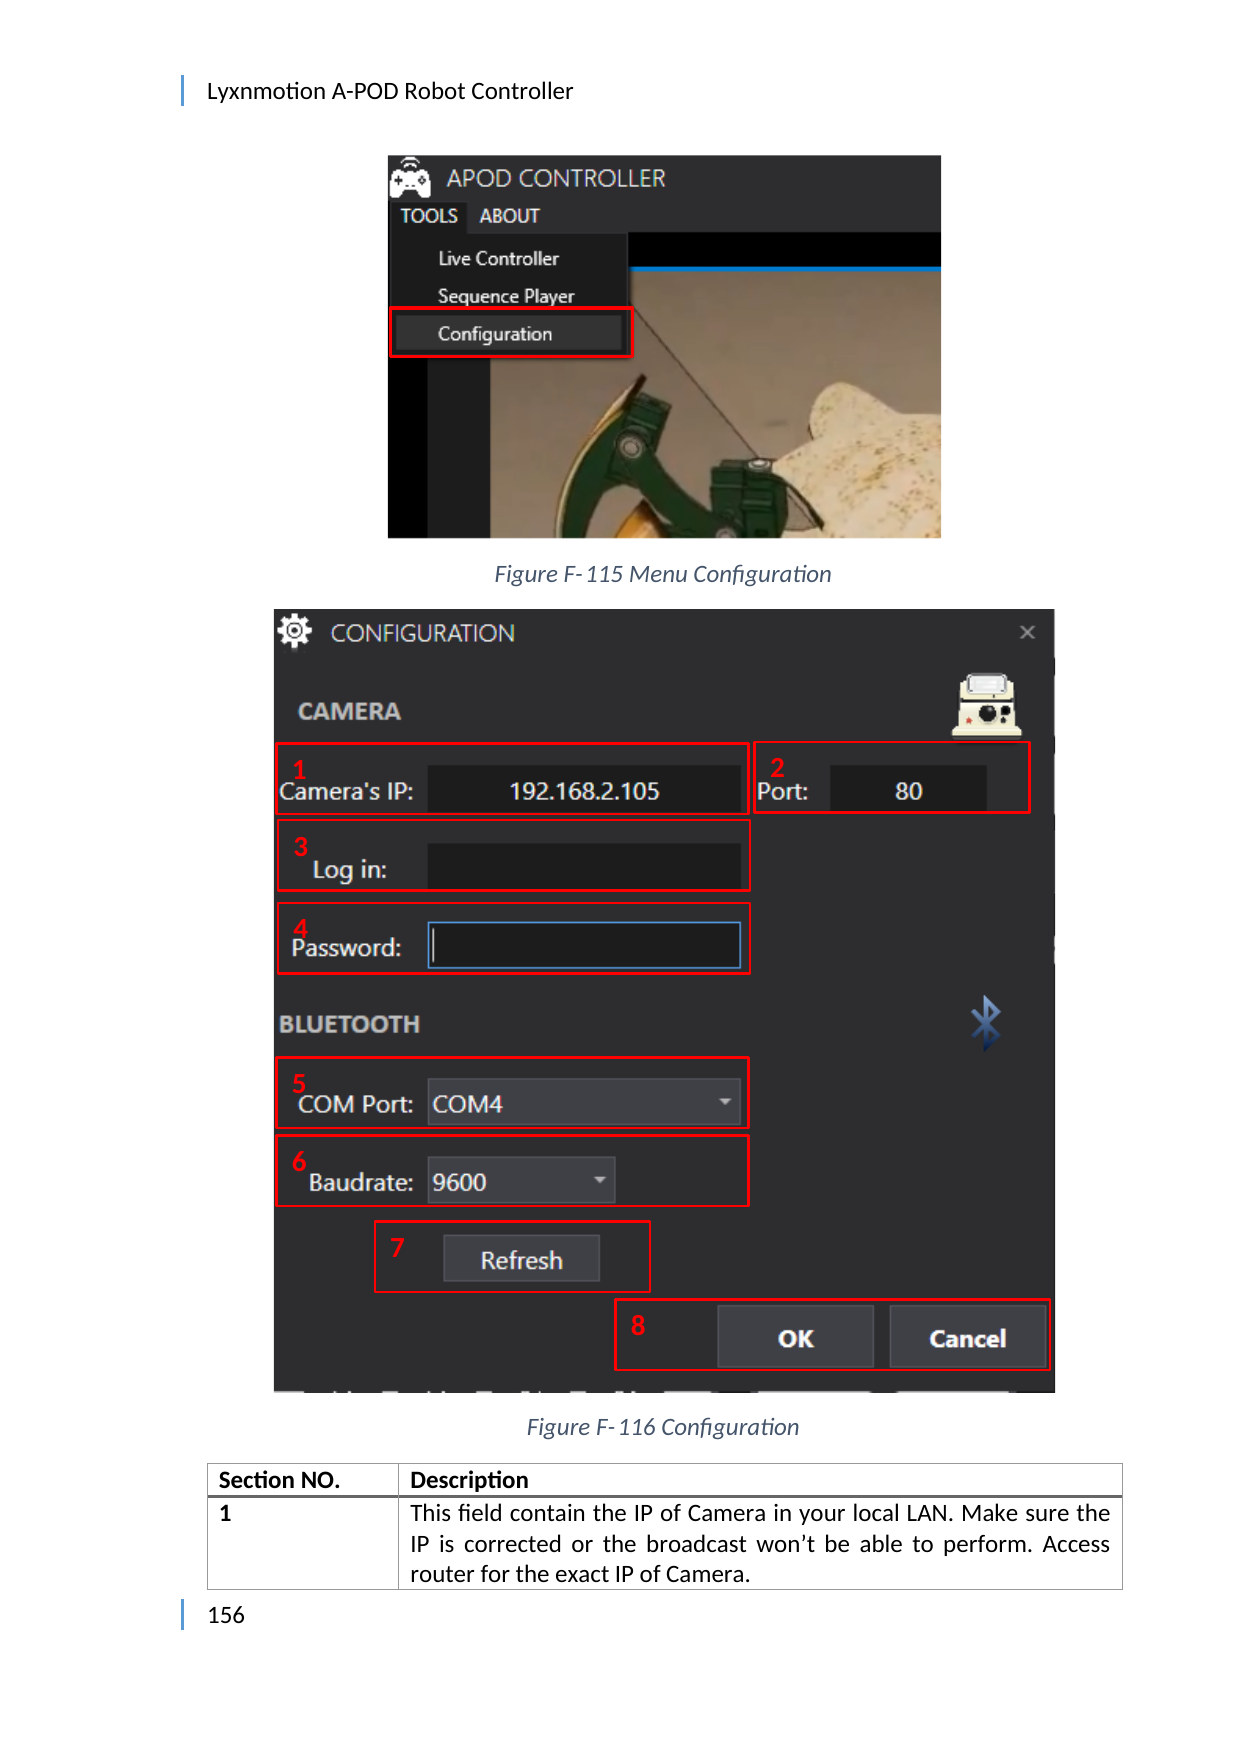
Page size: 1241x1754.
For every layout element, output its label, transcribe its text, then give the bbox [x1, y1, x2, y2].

picture [273, 609, 1055, 1393]
picture [387, 154, 942, 540]
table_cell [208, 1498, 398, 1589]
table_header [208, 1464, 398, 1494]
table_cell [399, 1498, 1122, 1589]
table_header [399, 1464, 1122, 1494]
